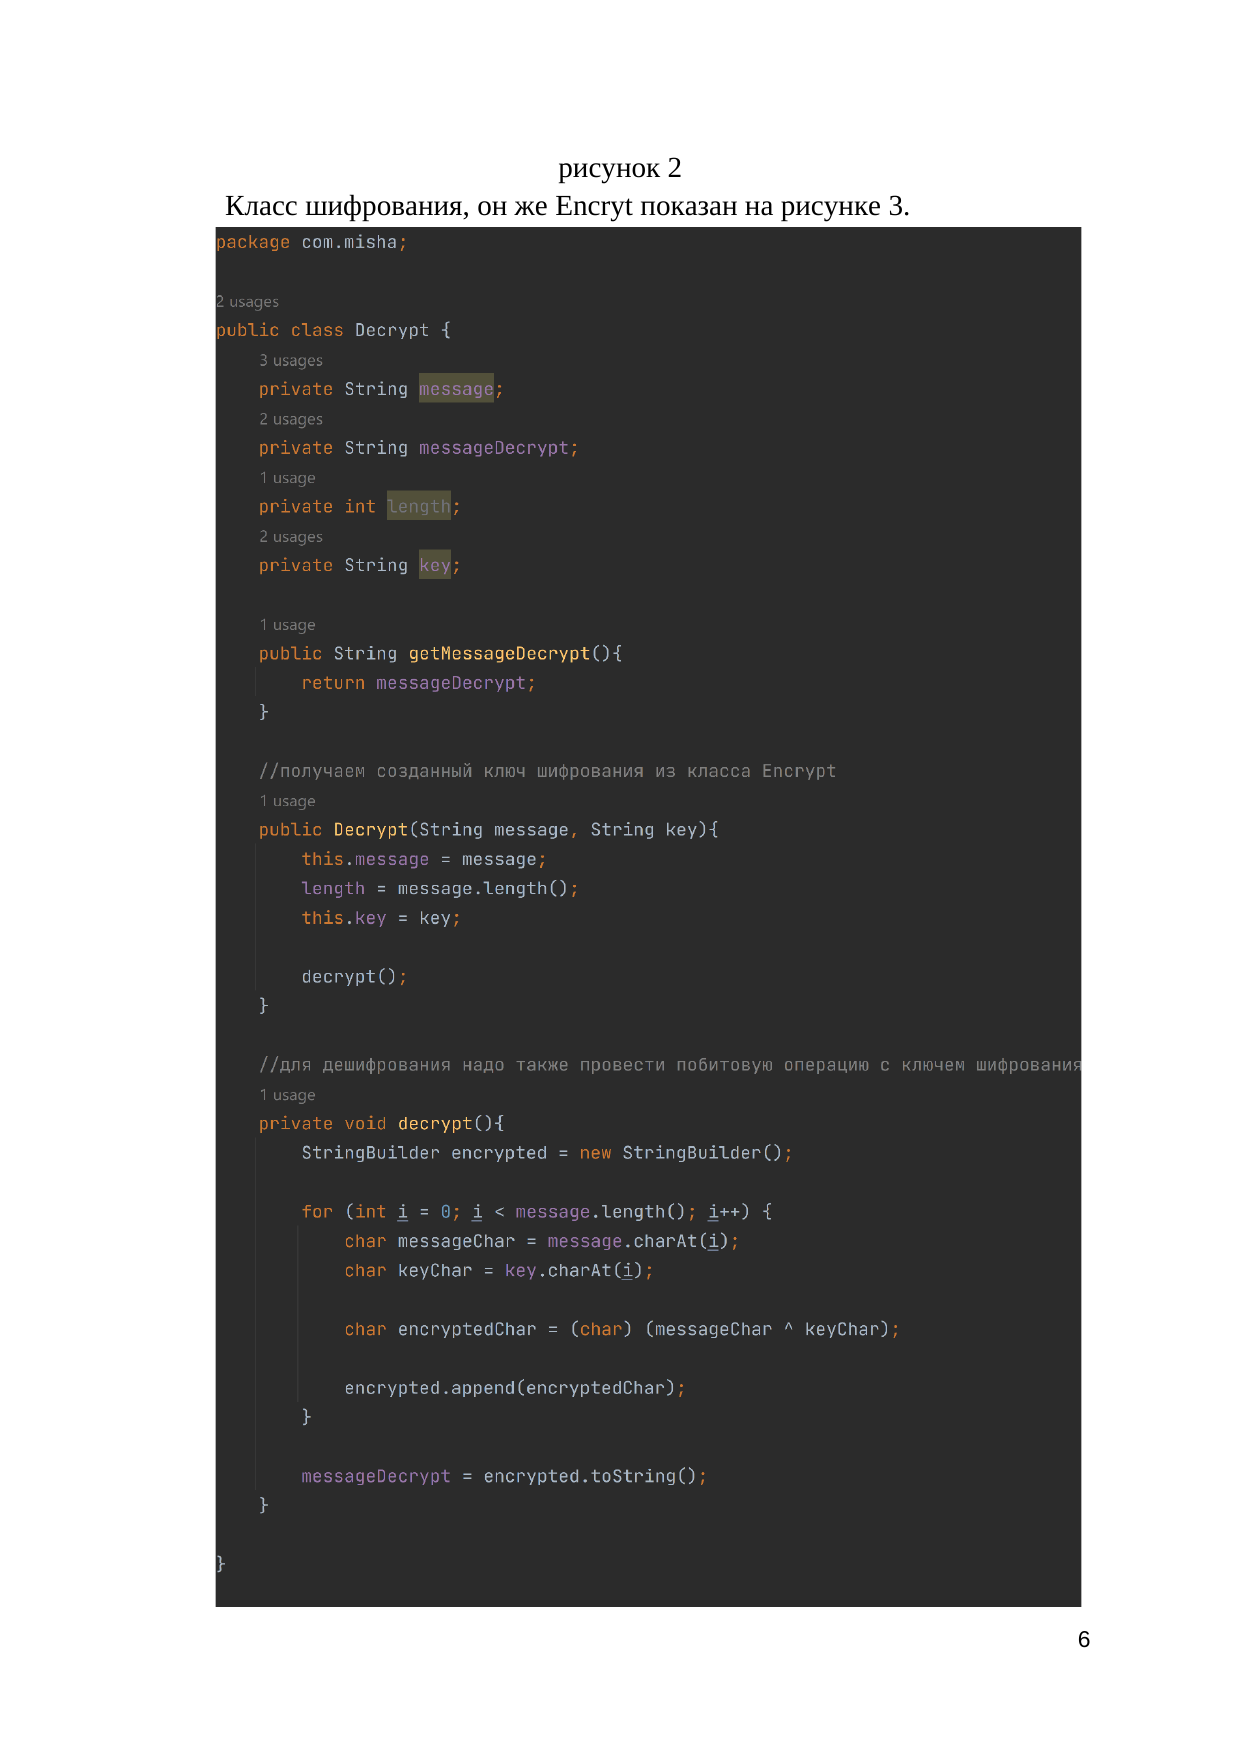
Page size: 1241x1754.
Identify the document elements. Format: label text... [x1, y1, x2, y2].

picture [215, 227, 1082, 1607]
text Класс шифрования, он же Encryt показан на рисунке 3. [150, 188, 1090, 222]
text рисунок 2 [150, 150, 1090, 183]
